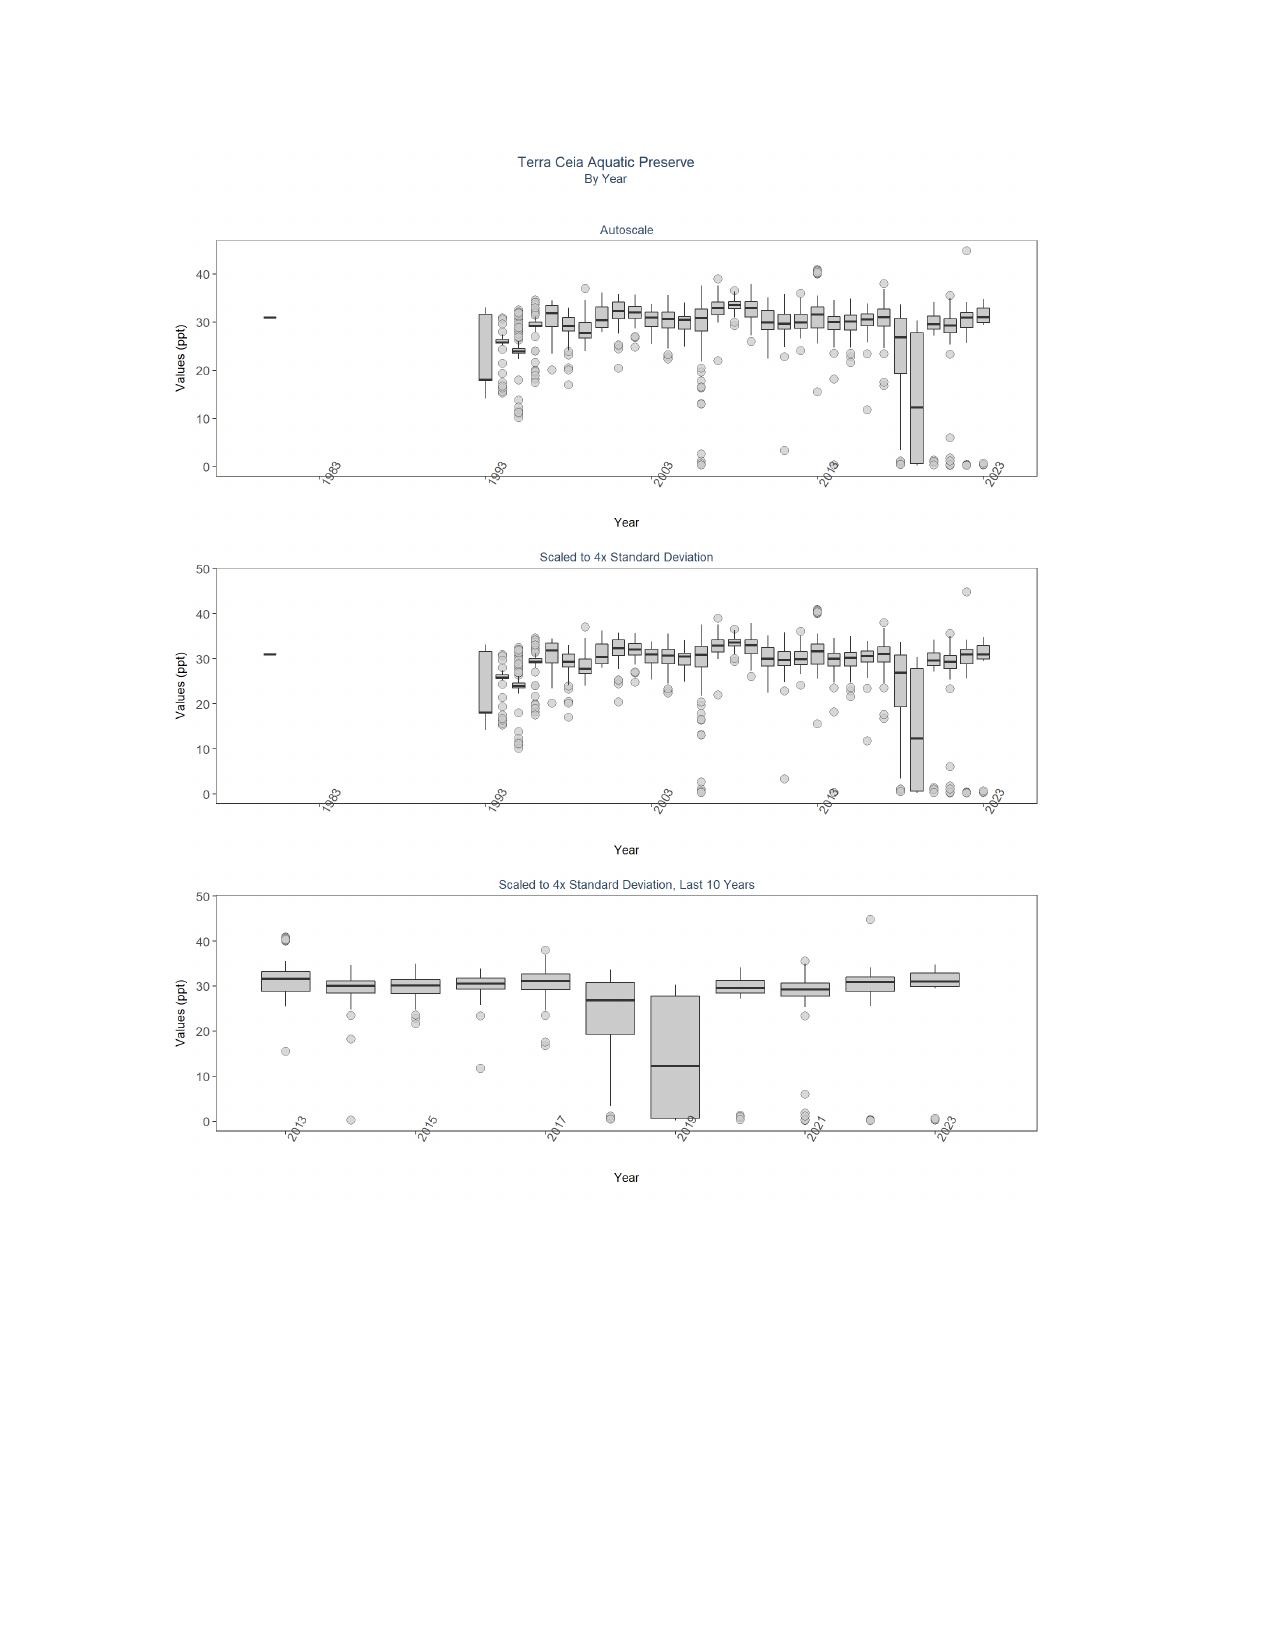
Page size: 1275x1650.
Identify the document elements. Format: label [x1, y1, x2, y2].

picture [168, 150, 1044, 1200]
